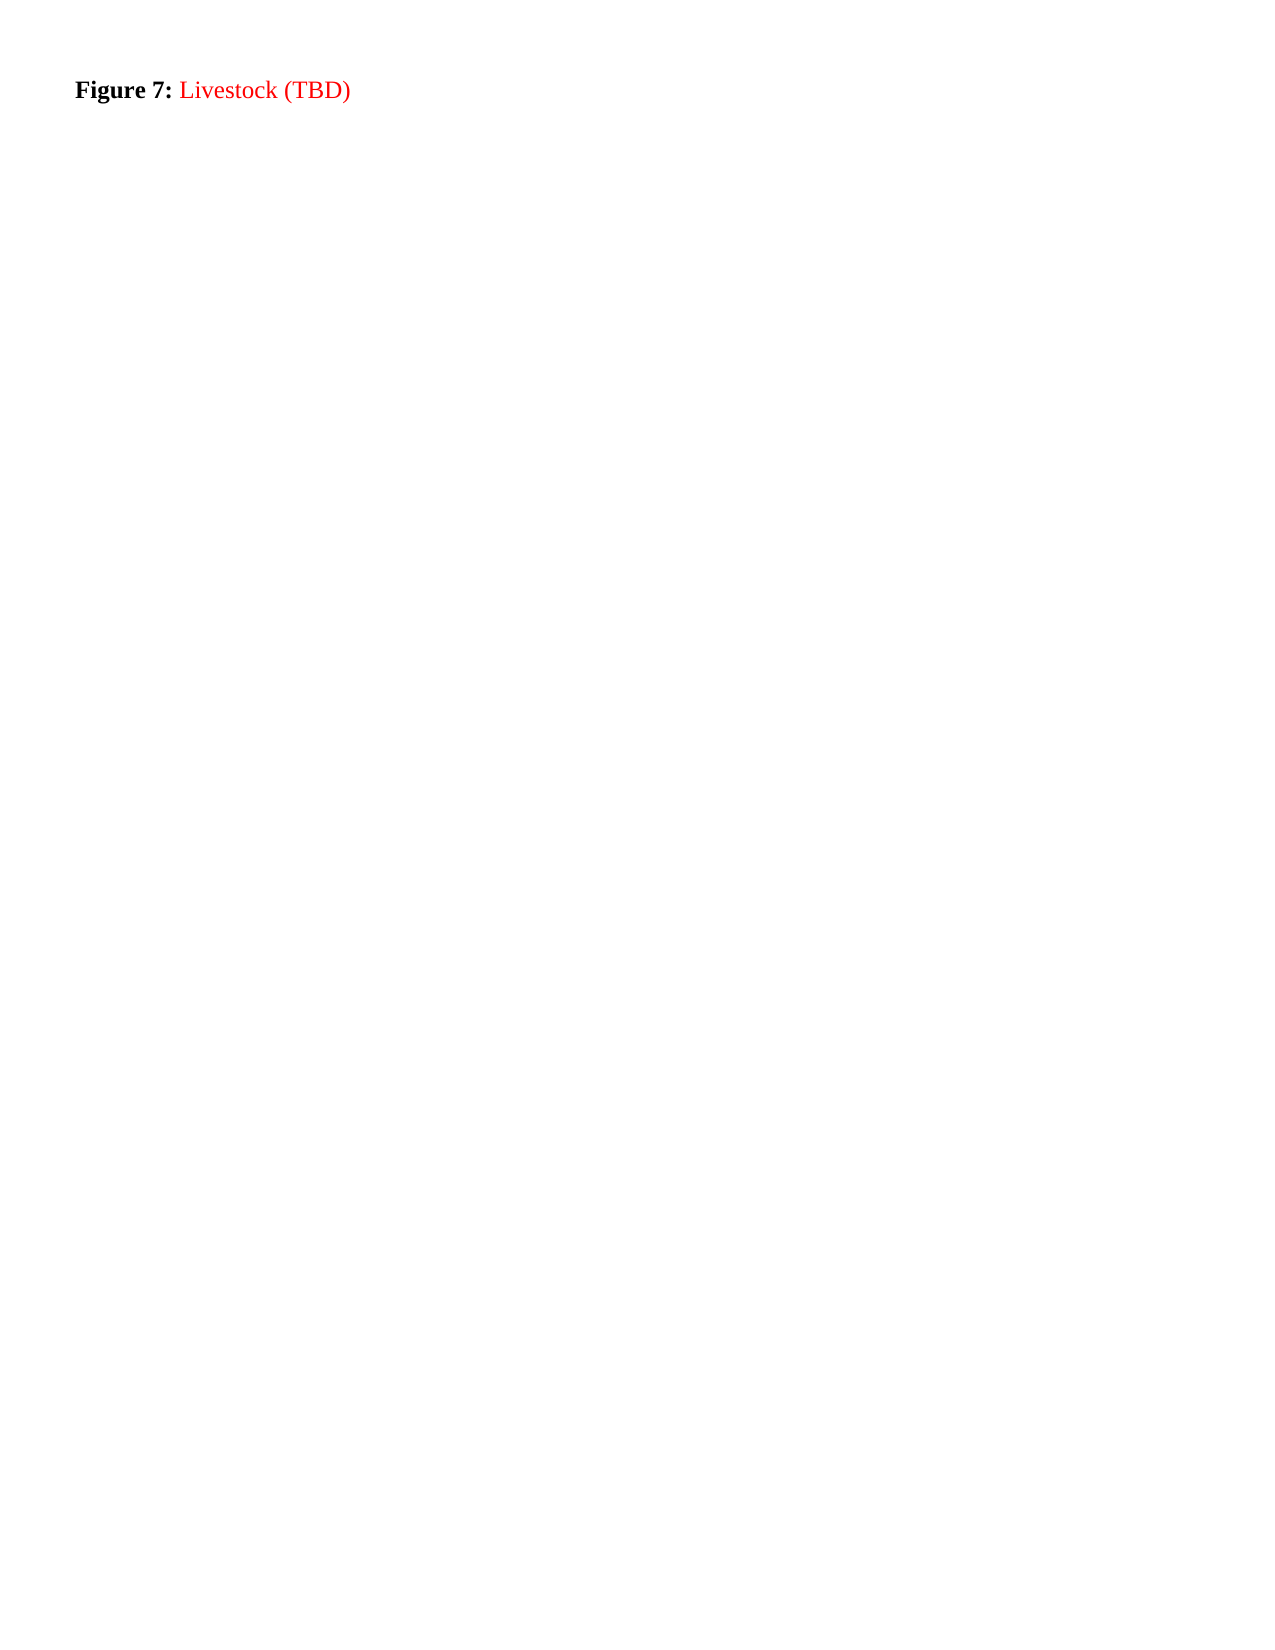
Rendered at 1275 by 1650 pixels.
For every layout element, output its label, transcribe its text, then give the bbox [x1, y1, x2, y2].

text Figure 7: Livestock (TBD) [75, 75, 1200, 104]
